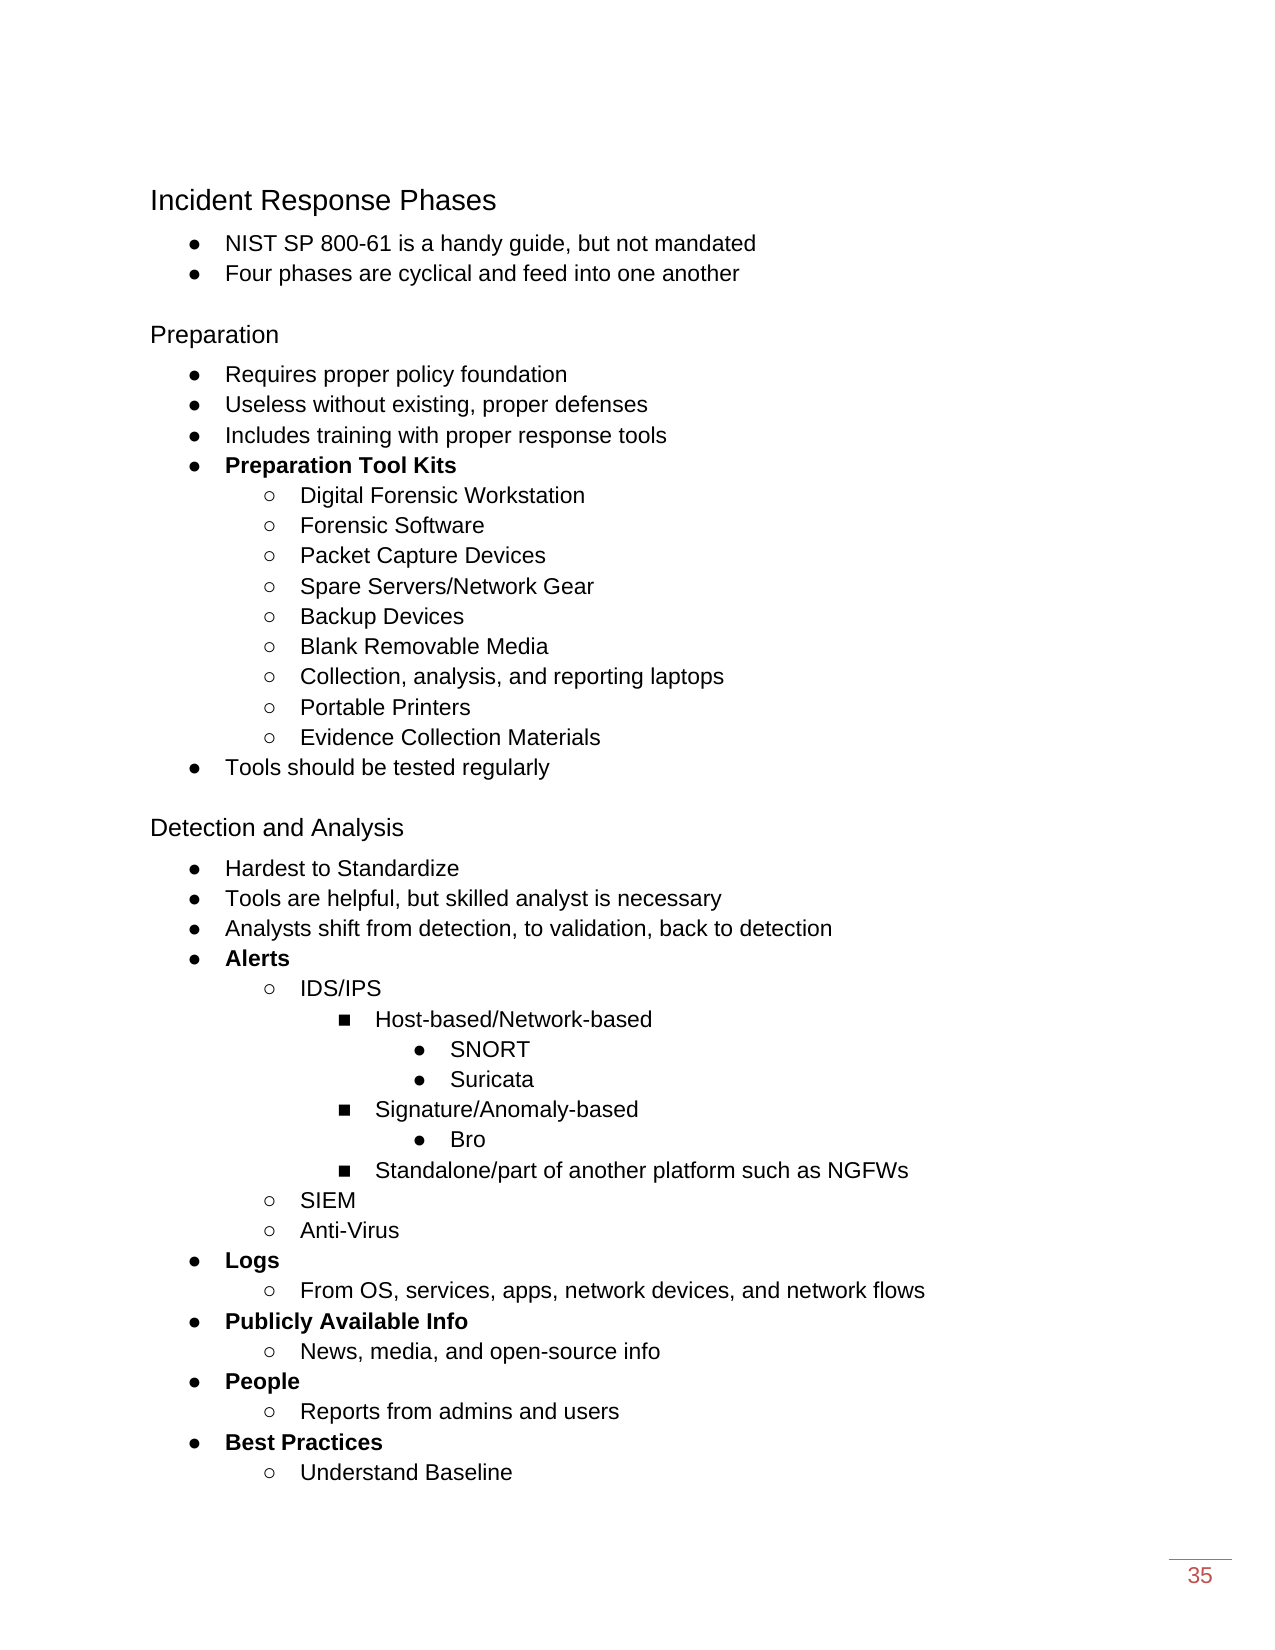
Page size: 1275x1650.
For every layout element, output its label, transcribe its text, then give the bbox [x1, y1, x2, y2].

list Useless without existing, proper defenses [187, 391, 1125, 418]
list Requires proper policy foundation [187, 361, 1125, 387]
list Four phases are cyclical and feed into one another [187, 260, 1125, 287]
subtitle Preparation [150, 320, 1125, 348]
list Includes training with proper response tools [187, 422, 1125, 448]
list Publicly Available Info [187, 1308, 1125, 1334]
list Portable Printers [262, 693, 1125, 720]
list Signature/Anomaly-based [337, 1096, 1125, 1123]
list Suricata [412, 1066, 1125, 1092]
subtitle Detection and Analysis [150, 813, 1125, 842]
list Spare Servers/Network Gear [262, 573, 1125, 599]
list People [187, 1368, 1125, 1394]
list Tools are helpful, but skilled analyst is necessary [187, 885, 1125, 911]
list Alerts [187, 945, 1125, 972]
list IDS/IPS [262, 975, 1125, 1002]
list Analysts shift from detection, to validation, back to detection [187, 915, 1125, 941]
list Reports from admins and users [262, 1398, 1125, 1425]
subtitle Incident Response Phases [150, 183, 1125, 217]
list Collection, analysis, and reporting laptops [262, 663, 1125, 689]
list Blank Removable Media [262, 633, 1125, 659]
list Understand Baseline [262, 1459, 1125, 1485]
list Forensic Software [262, 512, 1125, 538]
list SIEM [262, 1187, 1125, 1213]
list Preparation Tool Kits [187, 452, 1125, 478]
list Evidence Collection Materials [262, 724, 1125, 750]
list Digital Forensic Workstation [262, 482, 1125, 508]
list Hardest to Standardize [187, 854, 1125, 881]
list Best Practices [187, 1428, 1125, 1455]
list From OS, services, apps, network devices, and network flows [262, 1277, 1125, 1304]
list Tools should be tested regularly [187, 754, 1125, 780]
list Standalone/part of another platform such as NGFWs [337, 1157, 1125, 1183]
list News, media, and open-source info [262, 1338, 1125, 1364]
list SNORT [412, 1036, 1125, 1062]
list Backup Devices [262, 603, 1125, 629]
list Bro [412, 1126, 1125, 1153]
list Packet Capture Devices [262, 542, 1125, 569]
list NIST SP 800-61 is a handy guide, but not mandated [187, 230, 1125, 257]
list Host-based/Network-based [337, 1006, 1125, 1032]
list Anti-Virus [262, 1217, 1125, 1243]
list Logs [187, 1247, 1125, 1274]
